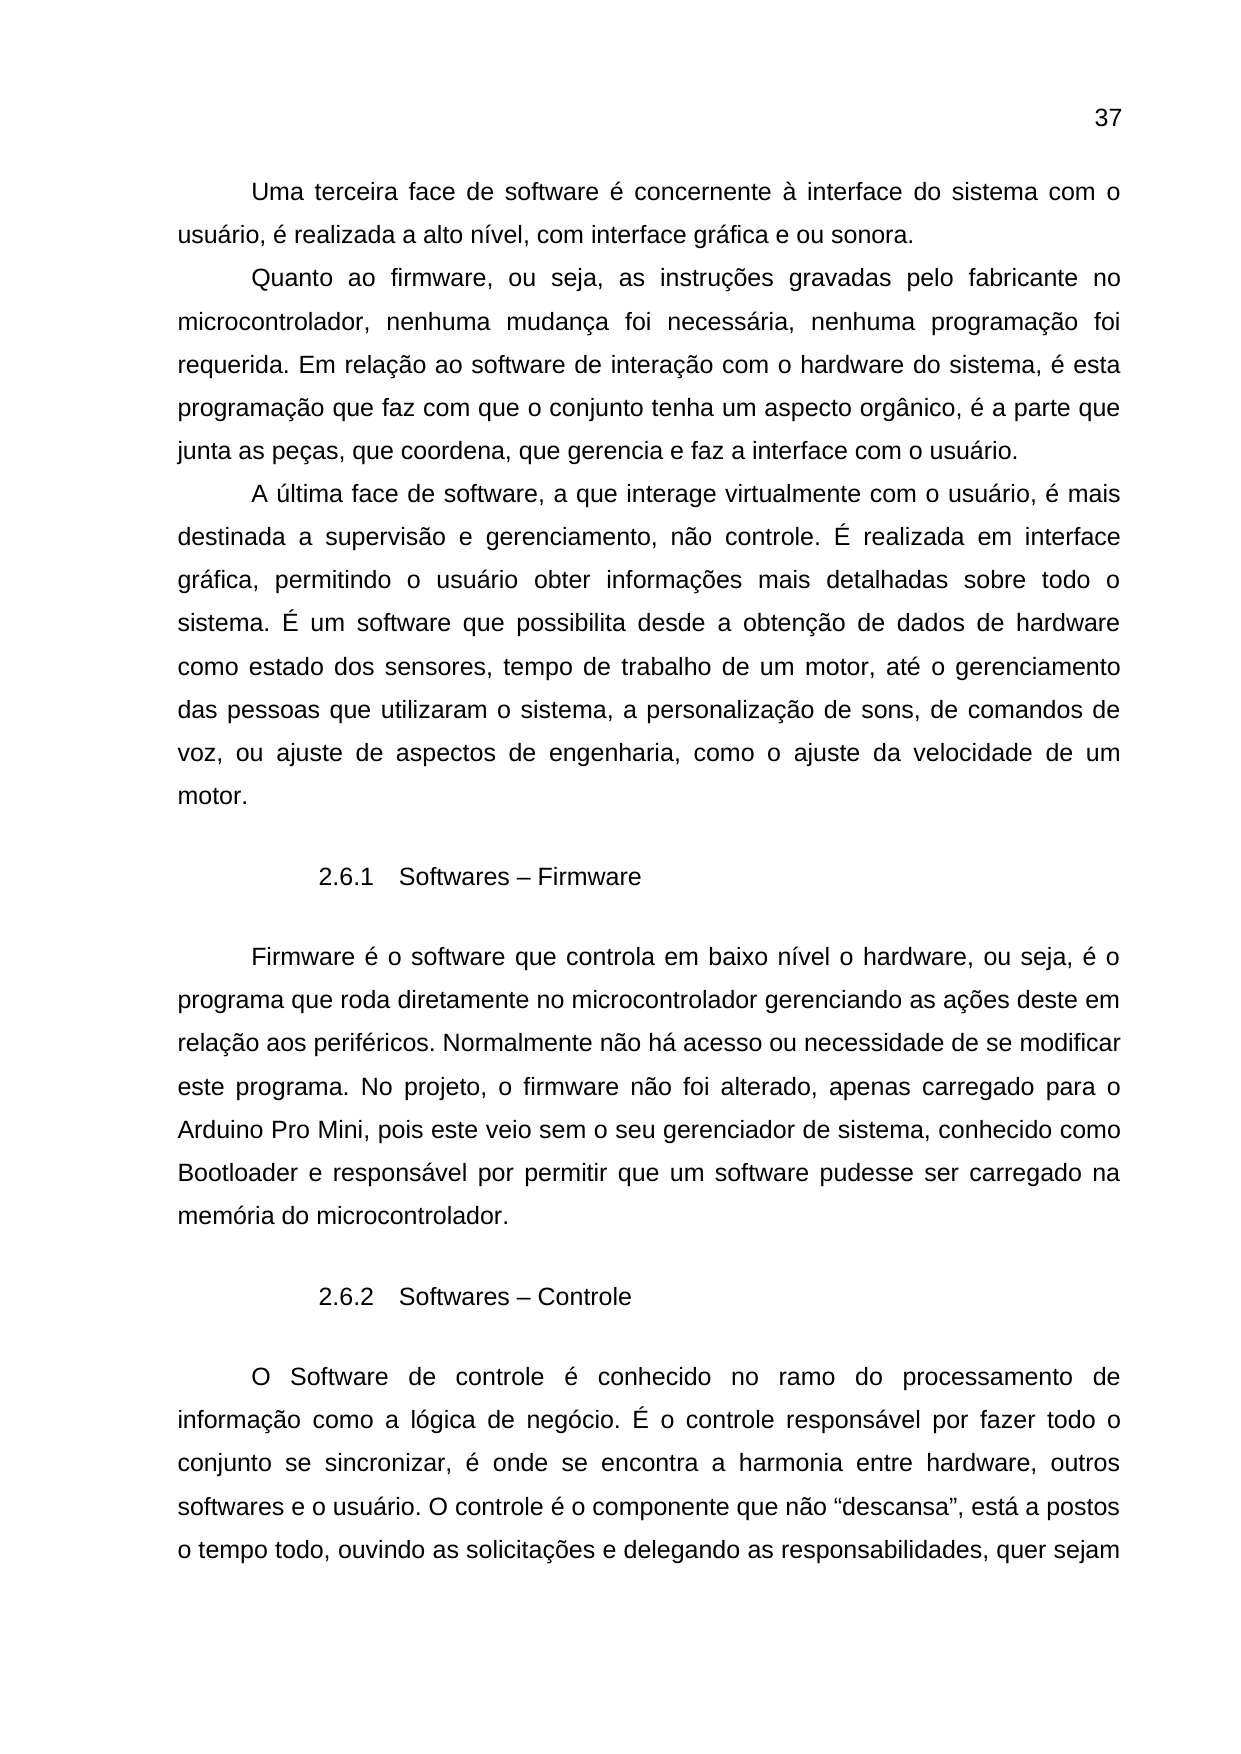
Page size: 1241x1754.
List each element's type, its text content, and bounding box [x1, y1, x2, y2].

text Firmware é o software que controla em baixo nível o hardware, ou seja, é o programa que roda diretamente no microcontrolador gerenciando as ações deste em relação aos periféricos. Normalmente não há acesso ou necessidade de se modificar este programa. No projeto, o firmware não foi alterado, apenas carregado para o Arduino Pro Mini, pois este veio sem o seu gerenciador de sistema, conhecido como Bootloader e responsável por permitir que um software pudesse ser carregado na memória do microcontrolador. [177, 942, 1122, 1230]
text Quanto ao firmware, ou seja, as instruções gravadas pelo fabricante no microcontrolador, nenhuma mudança foi necessária, nenhuma programação foi requerida. Em relação ao software de interação com o hardware do sistema, é esta programação que faz com que o conjunto tenha um aspecto orgânico, é a parte que junta as peças, que coordena, que gerencia e faz a interface com o usuário. [177, 263, 1122, 465]
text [177, 1362, 1122, 1563]
subtitle Softwares – Firmware [244, 862, 1122, 890]
text A última face de software, a que interage virtualmente com o usuário, é mais destinada a supervisão e gerenciamento, não controle. É realizada em interface gráfica, permitindo o usuário obter informações mais detalhadas sobre todo o sistema. É um software que possibilita desde a obtenção de dados de hardware como estado dos sensores, tempo de trabalho de um motor, até o gerenciamento das pessoas que utilizaram o sistema, a personalização de sons, de comandos de voz, ou ajuste de aspectos de engenharia, como o ajuste da velocidade de um motor. [177, 479, 1122, 810]
text Uma terceira face de software é concernente à interface do sistema com o usuário, é realizada a alto nível, com interface gráfica e ou sonora. [177, 177, 1122, 249]
subtitle Softwares – Controle [244, 1282, 1122, 1310]
